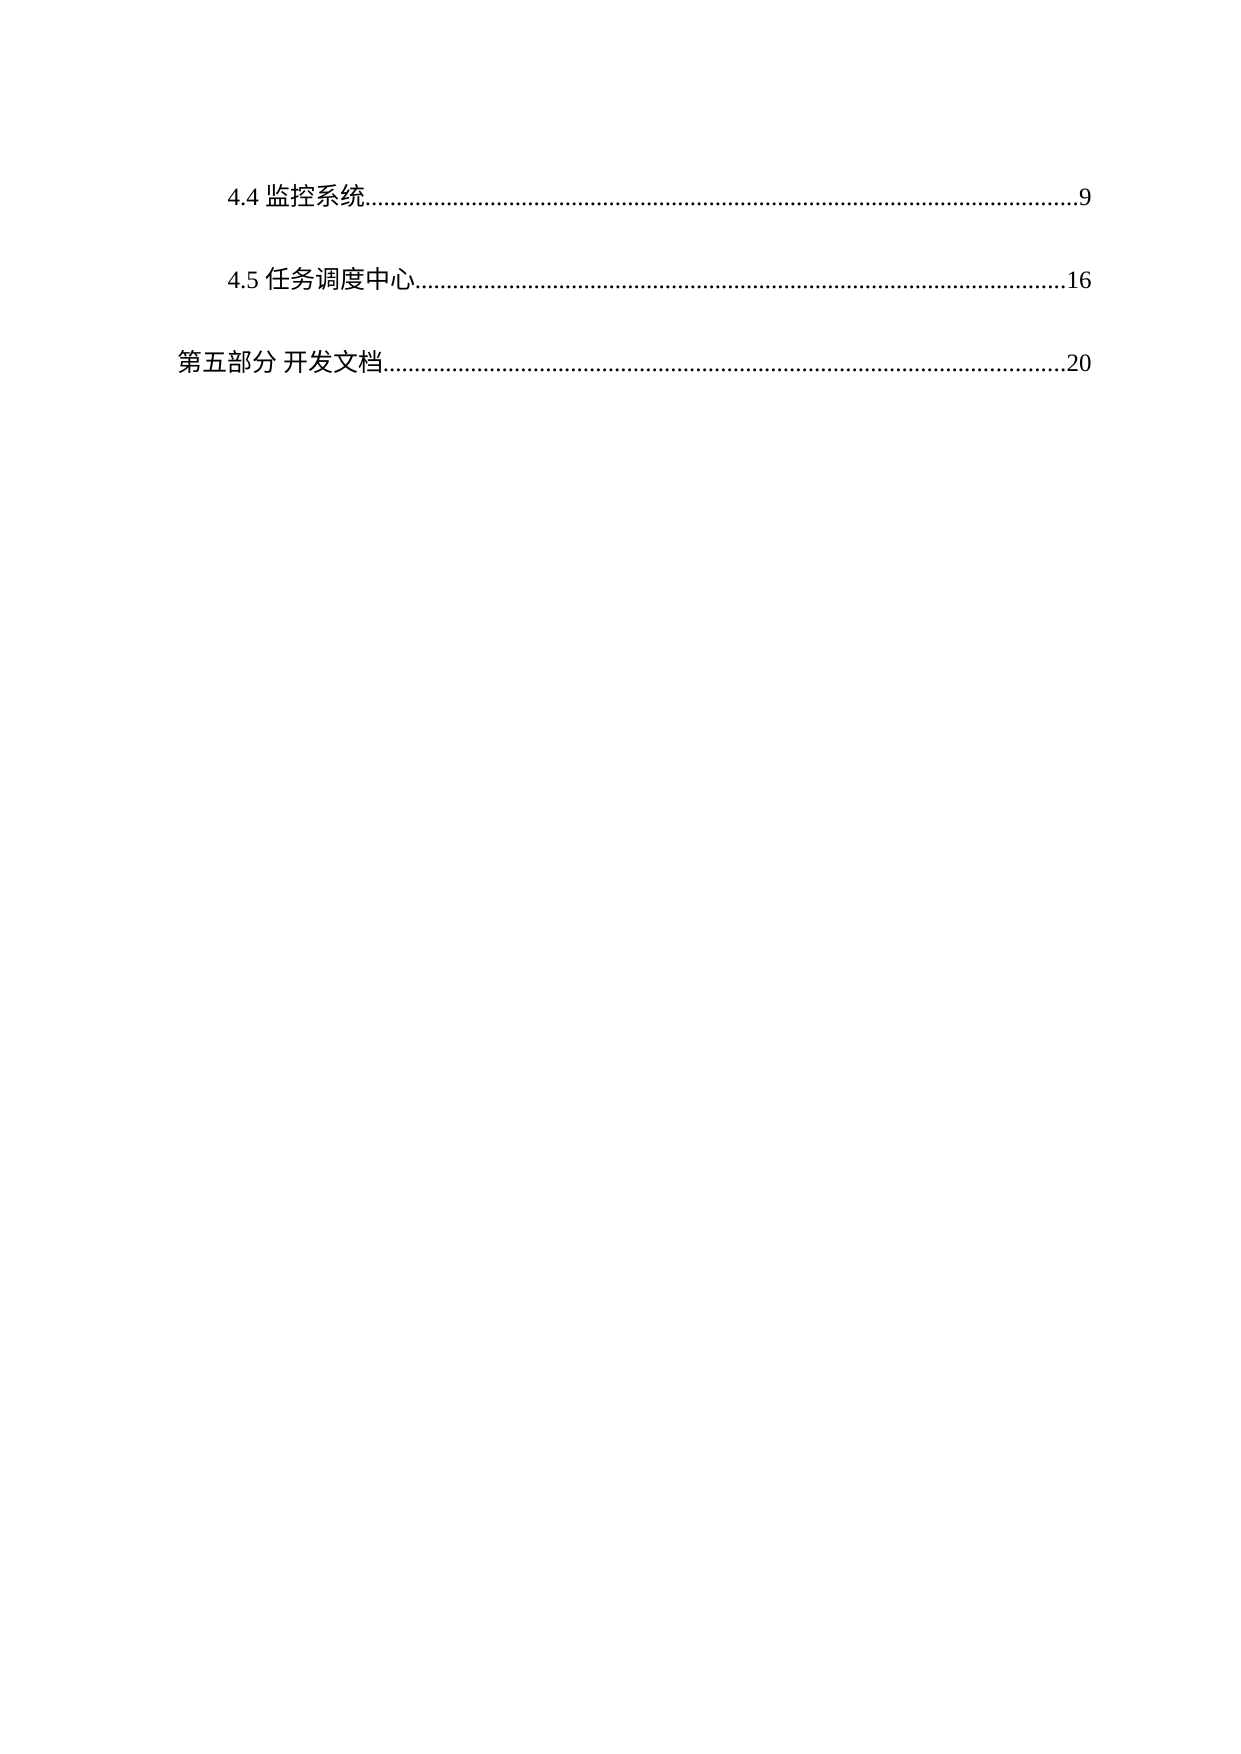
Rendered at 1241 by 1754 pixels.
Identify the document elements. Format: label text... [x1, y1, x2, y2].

text 4.4 监控系统 9 [177, 162, 1092, 227]
text 第五部分 开发文档 20 [177, 328, 1092, 393]
text 4.5 任务调度中心 16 [177, 245, 1092, 310]
